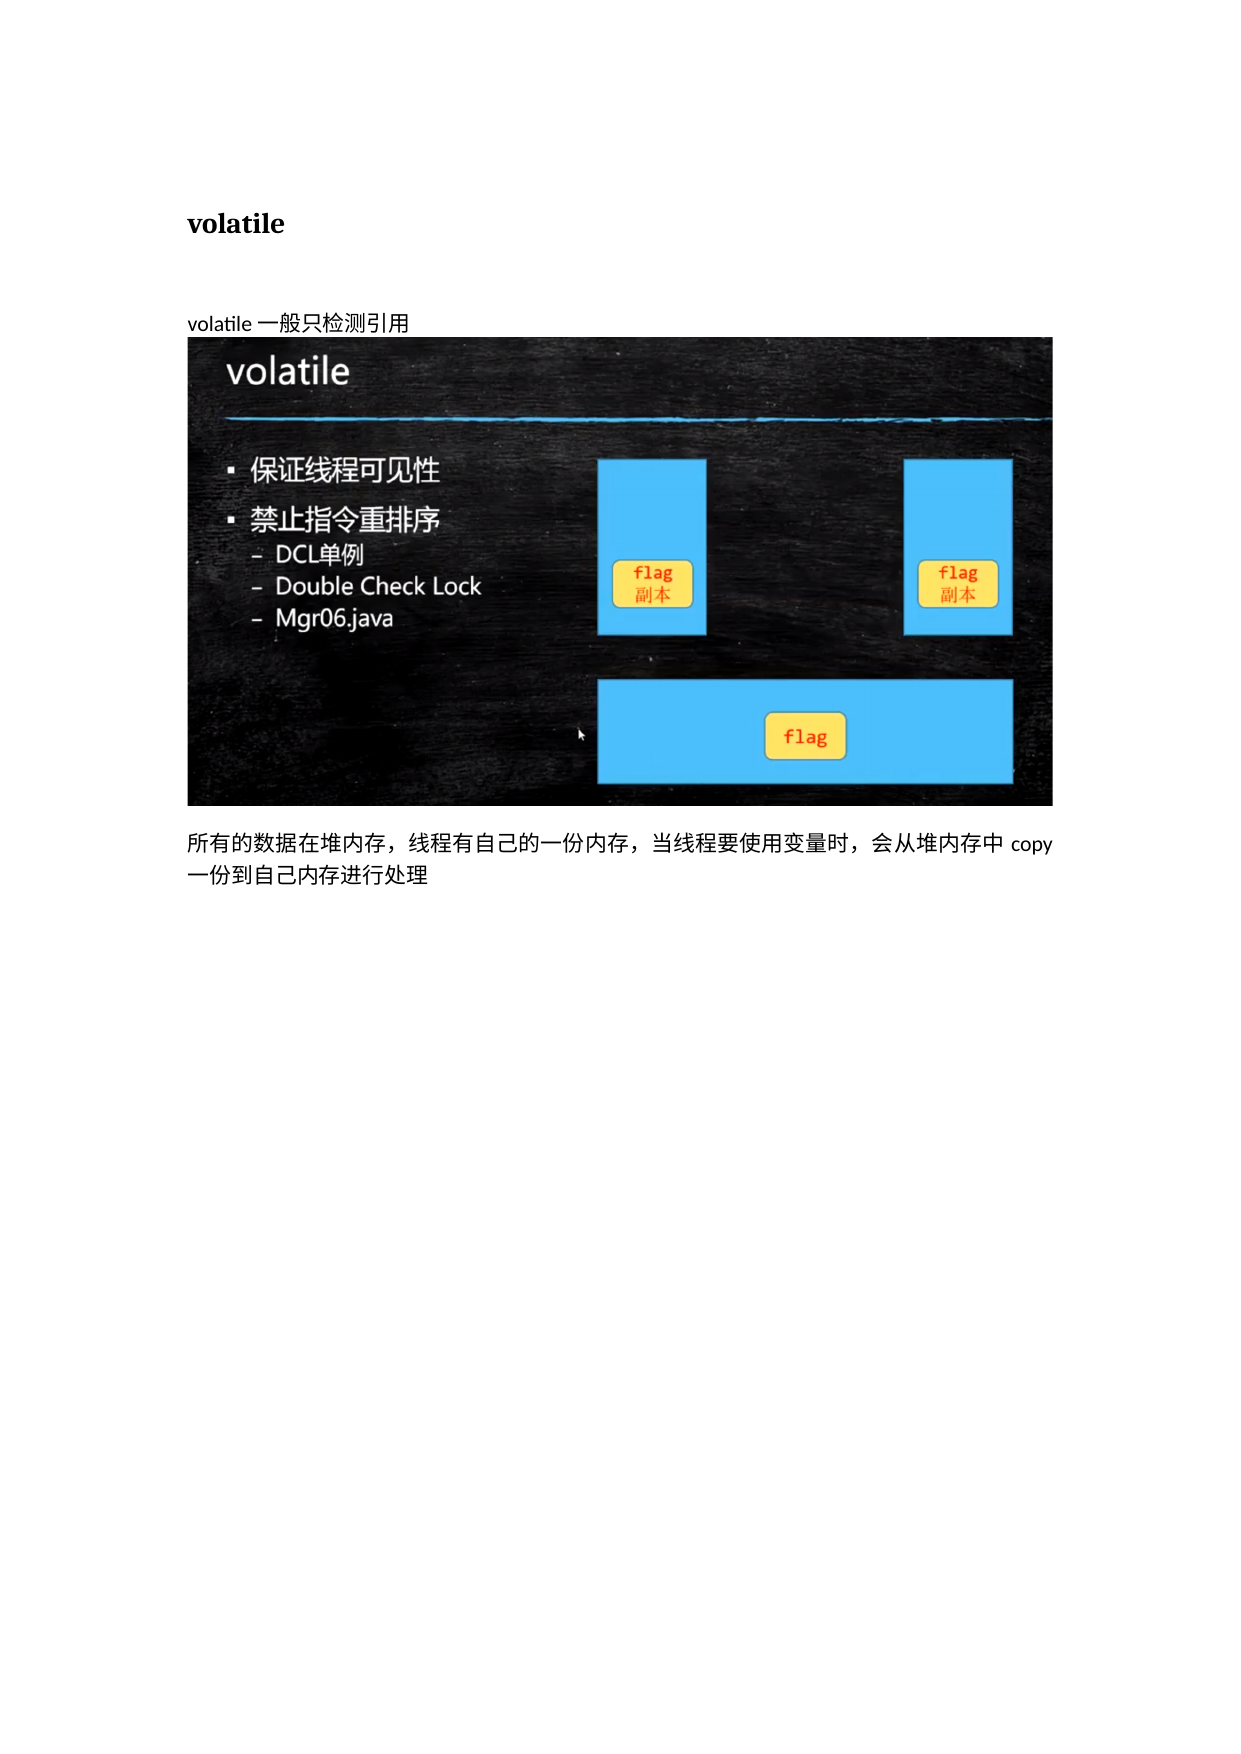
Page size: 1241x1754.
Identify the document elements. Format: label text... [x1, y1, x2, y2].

picture [187, 337, 1053, 806]
text 所有的数据在堆内存，线程有自己的一份内存，当线程要使用变量时，会从堆内存中copy一份到自己内存进行处理 [187, 825, 1053, 890]
text volatile 一般只检测引用 [187, 305, 1053, 337]
subtitle volatile [187, 191, 1053, 256]
